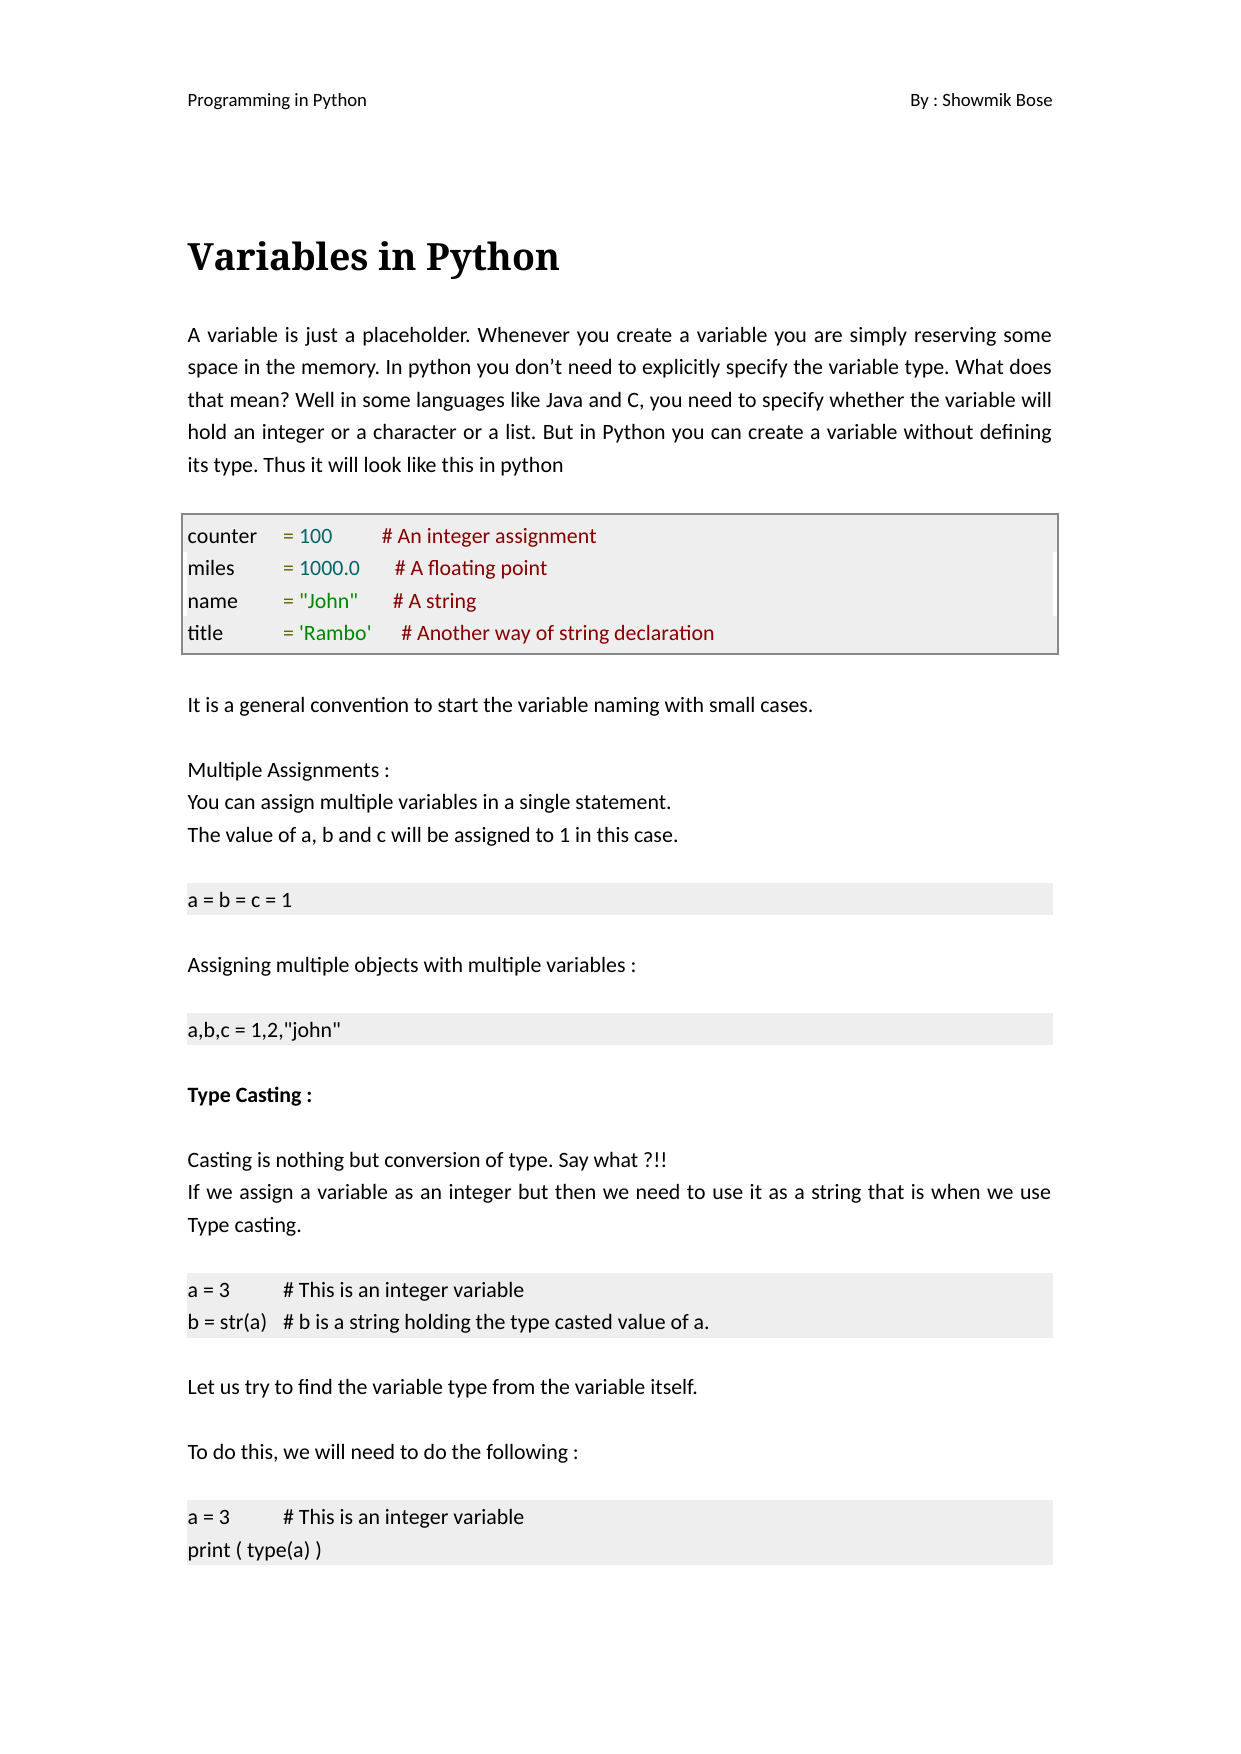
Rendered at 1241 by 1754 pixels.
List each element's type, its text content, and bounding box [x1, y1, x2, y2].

text counter = 100 # An integer assignment [183, 515, 1057, 552]
text a,b,c = 1,2,"john" [187, 1013, 1053, 1045]
subtitle Variables in Python [187, 224, 1053, 289]
text print ( type(a) ) [187, 1533, 1053, 1565]
list Type Casting : [187, 1078, 1053, 1110]
text a = 3 # This is an integer variable [187, 1500, 1053, 1533]
text a = b = c = 1 [187, 883, 1053, 915]
list To do this, we will need to do the following : [187, 1435, 1053, 1468]
text miles = 1000.0 # A floating point [187, 552, 1053, 584]
text Multiple Assignments : [187, 753, 1053, 785]
text The value of a, b and c will be assigned to 1 in this case. [187, 818, 1053, 850]
text It is a general convention to start the variable naming with small cases. [187, 688, 1053, 720]
list Let us try to find the variable type from the variable itself. [187, 1370, 1053, 1403]
list Casting is nothing but conversion of type. Say what ?!! [187, 1143, 1053, 1175]
list If we assign a variable as an integer but then we need to use it as a string that is when we use Type casting. [187, 1175, 1053, 1240]
text You can assign multiple variables in a single statement. [187, 785, 1053, 818]
text title = 'Rambo' # Another way of string declaration [183, 610, 1057, 653]
text b = str(a) # b is a string holding the type casted value of a. [187, 1305, 1053, 1338]
text Assigning multiple objects with multiple variables : [187, 948, 1053, 980]
text name = "John" # A string [187, 584, 1053, 610]
text A variable is just a placeholder. Whenever you create a variable you are simply reserving some space in the memory. In python you don’t need to explicitly specify the variable type. What does that mean? Well in some languages like Java and C, you need to specify whether the variable will hold an integer or a character or a list. But in Python you can create a variable without defining its type. Thus it will look like this in python [187, 318, 1053, 480]
text a = 3 # This is an integer variable [187, 1273, 1053, 1305]
